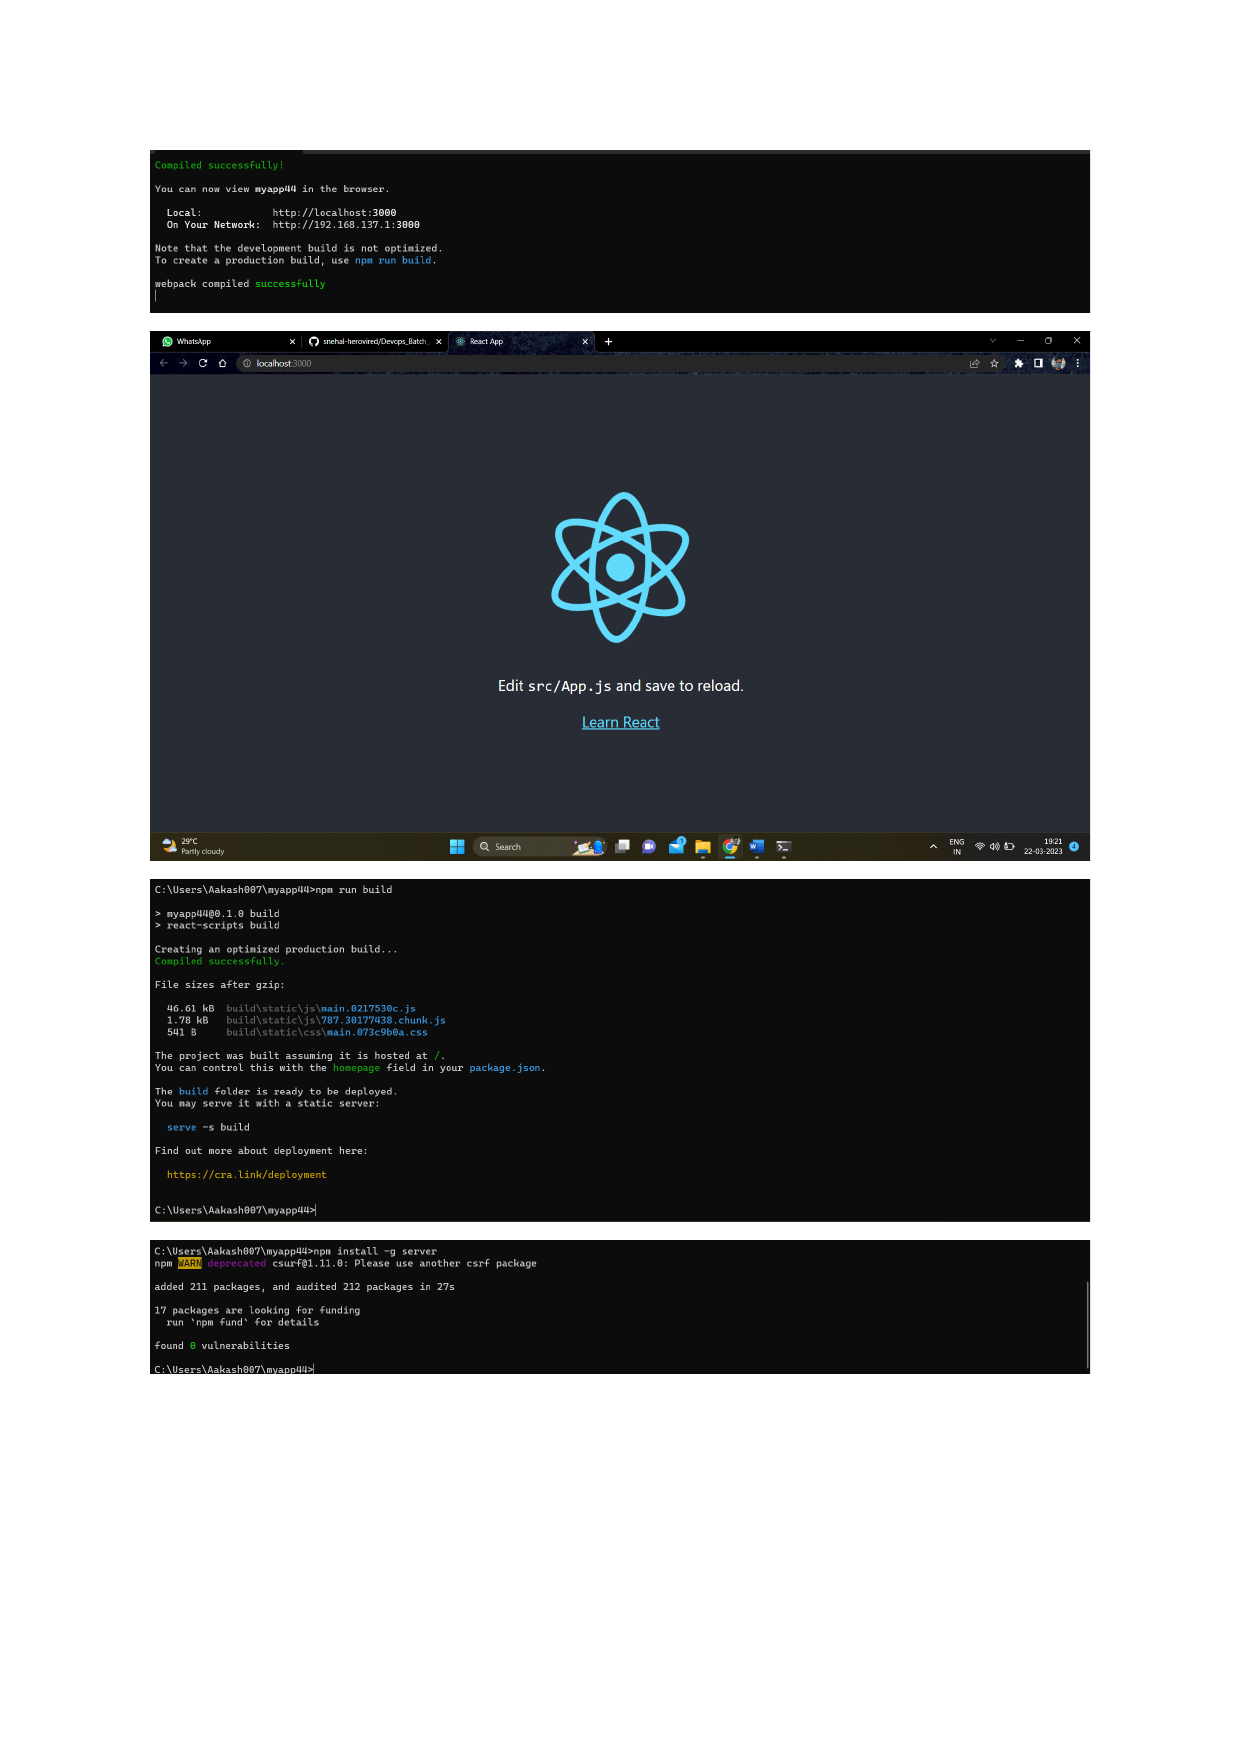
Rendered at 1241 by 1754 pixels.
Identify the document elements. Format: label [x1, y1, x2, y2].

picture [150, 1240, 1091, 1374]
picture [150, 150, 1091, 313]
picture [150, 879, 1091, 1222]
picture [150, 331, 1091, 861]
